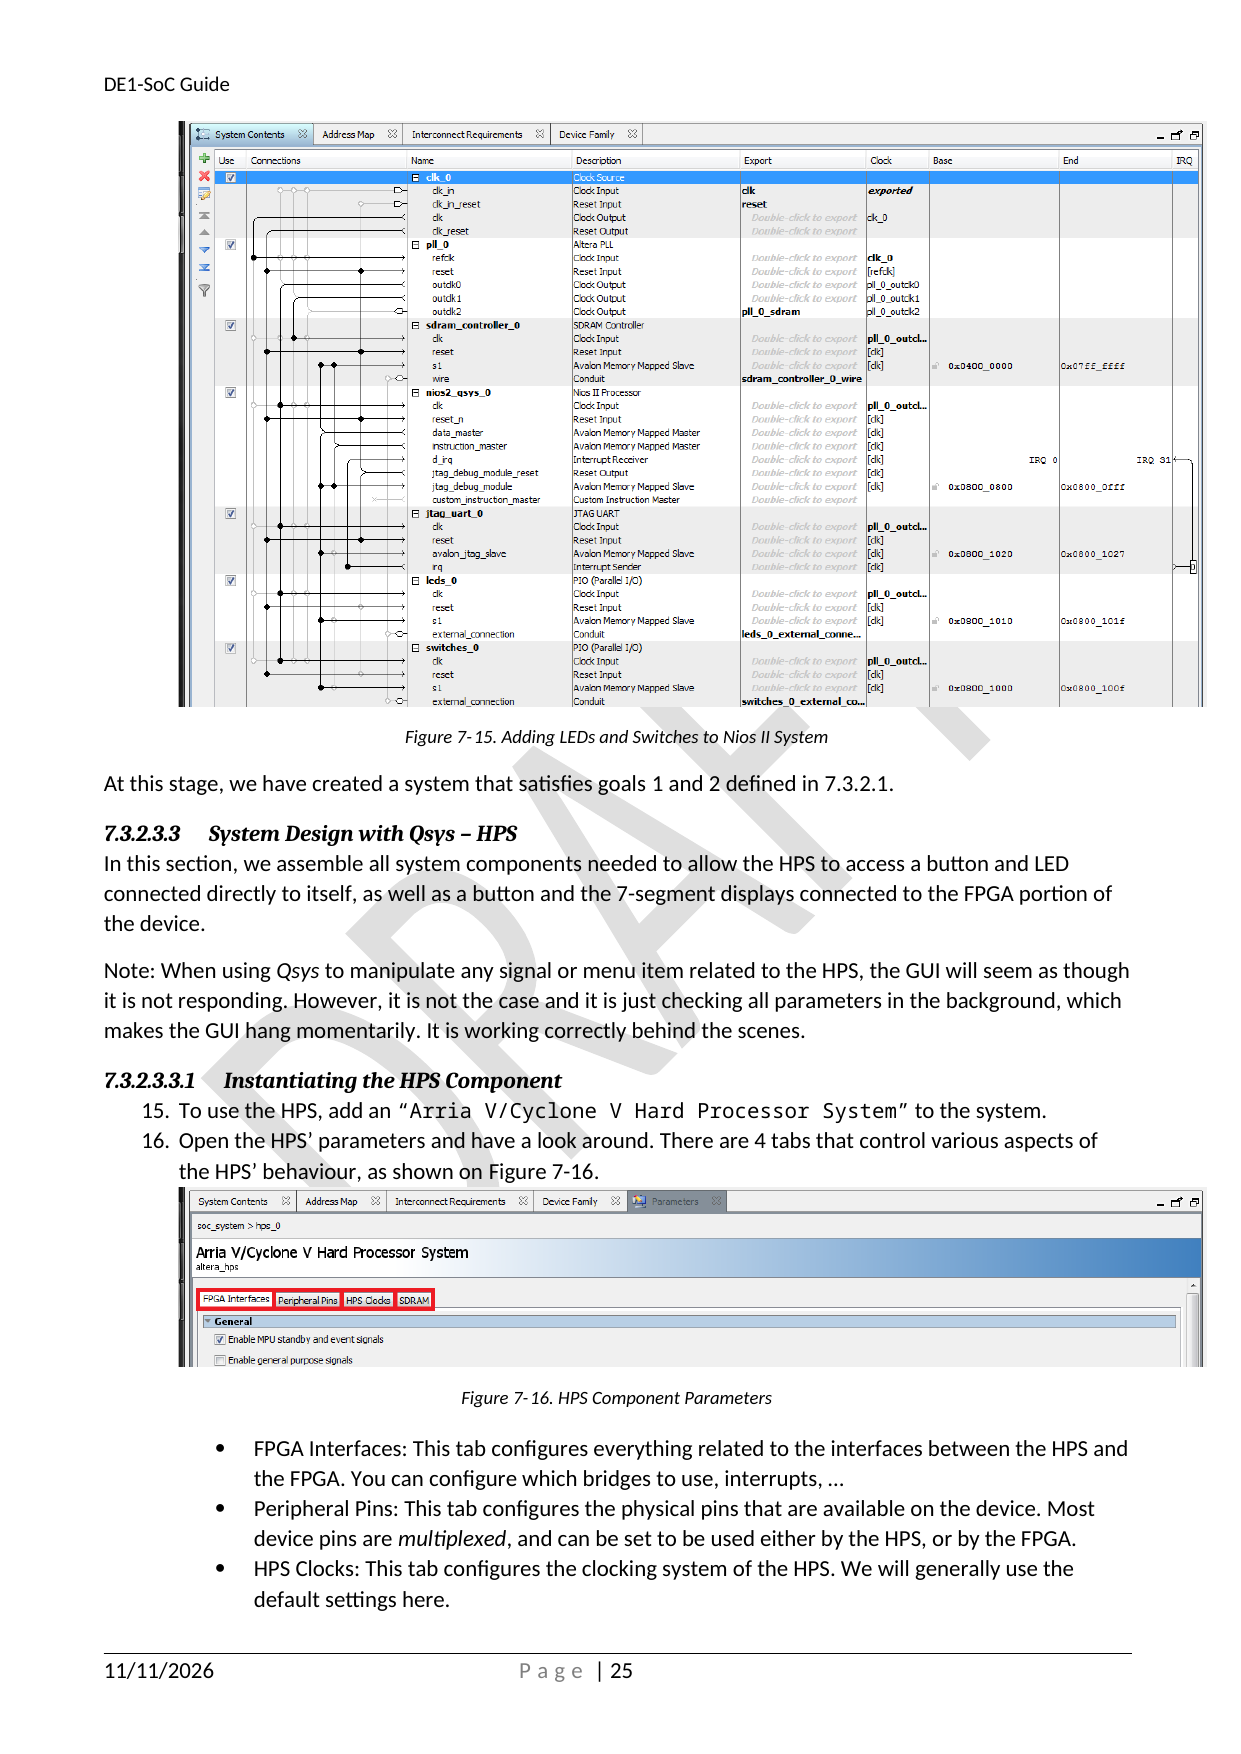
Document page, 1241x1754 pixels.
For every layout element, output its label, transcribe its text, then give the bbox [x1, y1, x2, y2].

subtitle System Design with Qsys – HPS [103, 820, 1132, 847]
list Peripheral Pins: This tab configures the physical pins that are available on the device. Most device pins are multiplexed, and can be set to be used either by the HPS, or by the FPGA. [216, 1494, 1132, 1552]
list At this stage, we have created a system that satisfies goals 1 and 2 defined in 7.3.2.1. [103, 769, 1132, 797]
subtitle Instantiating the HPS Component [103, 1067, 1132, 1094]
picture [178, 1187, 1207, 1367]
text Note: When using Qsys to manipulate any signal or menu item related to the HPS, the GUI will seem as though it is not responding. However, it is not the case and it is just checking all parameters in the background, which makes the GUI hang momentarily. It is working correctly behind the scenes. [103, 956, 1132, 1044]
text In this section, we assemble all system components needed to allow the HPS to access a button and LED connected directly to itself, as well as a button and the 7-segment displays connected to the FPGA portion of the device. [103, 849, 1132, 937]
picture [178, 121, 1207, 707]
list To use the HPS, add an “Arria V/Cyclone V Hard Processor System” to the system. [141, 1096, 1132, 1124]
list FPGA Interfaces: This tab configures everything related to the interfaces between the HPS and the FPGA. You can configure which bridges to use, interrupts, … [216, 1434, 1132, 1492]
list HPS Clocks: This tab configures the clocking system of the HPS. We will generally use the default settings here. [216, 1554, 1132, 1613]
